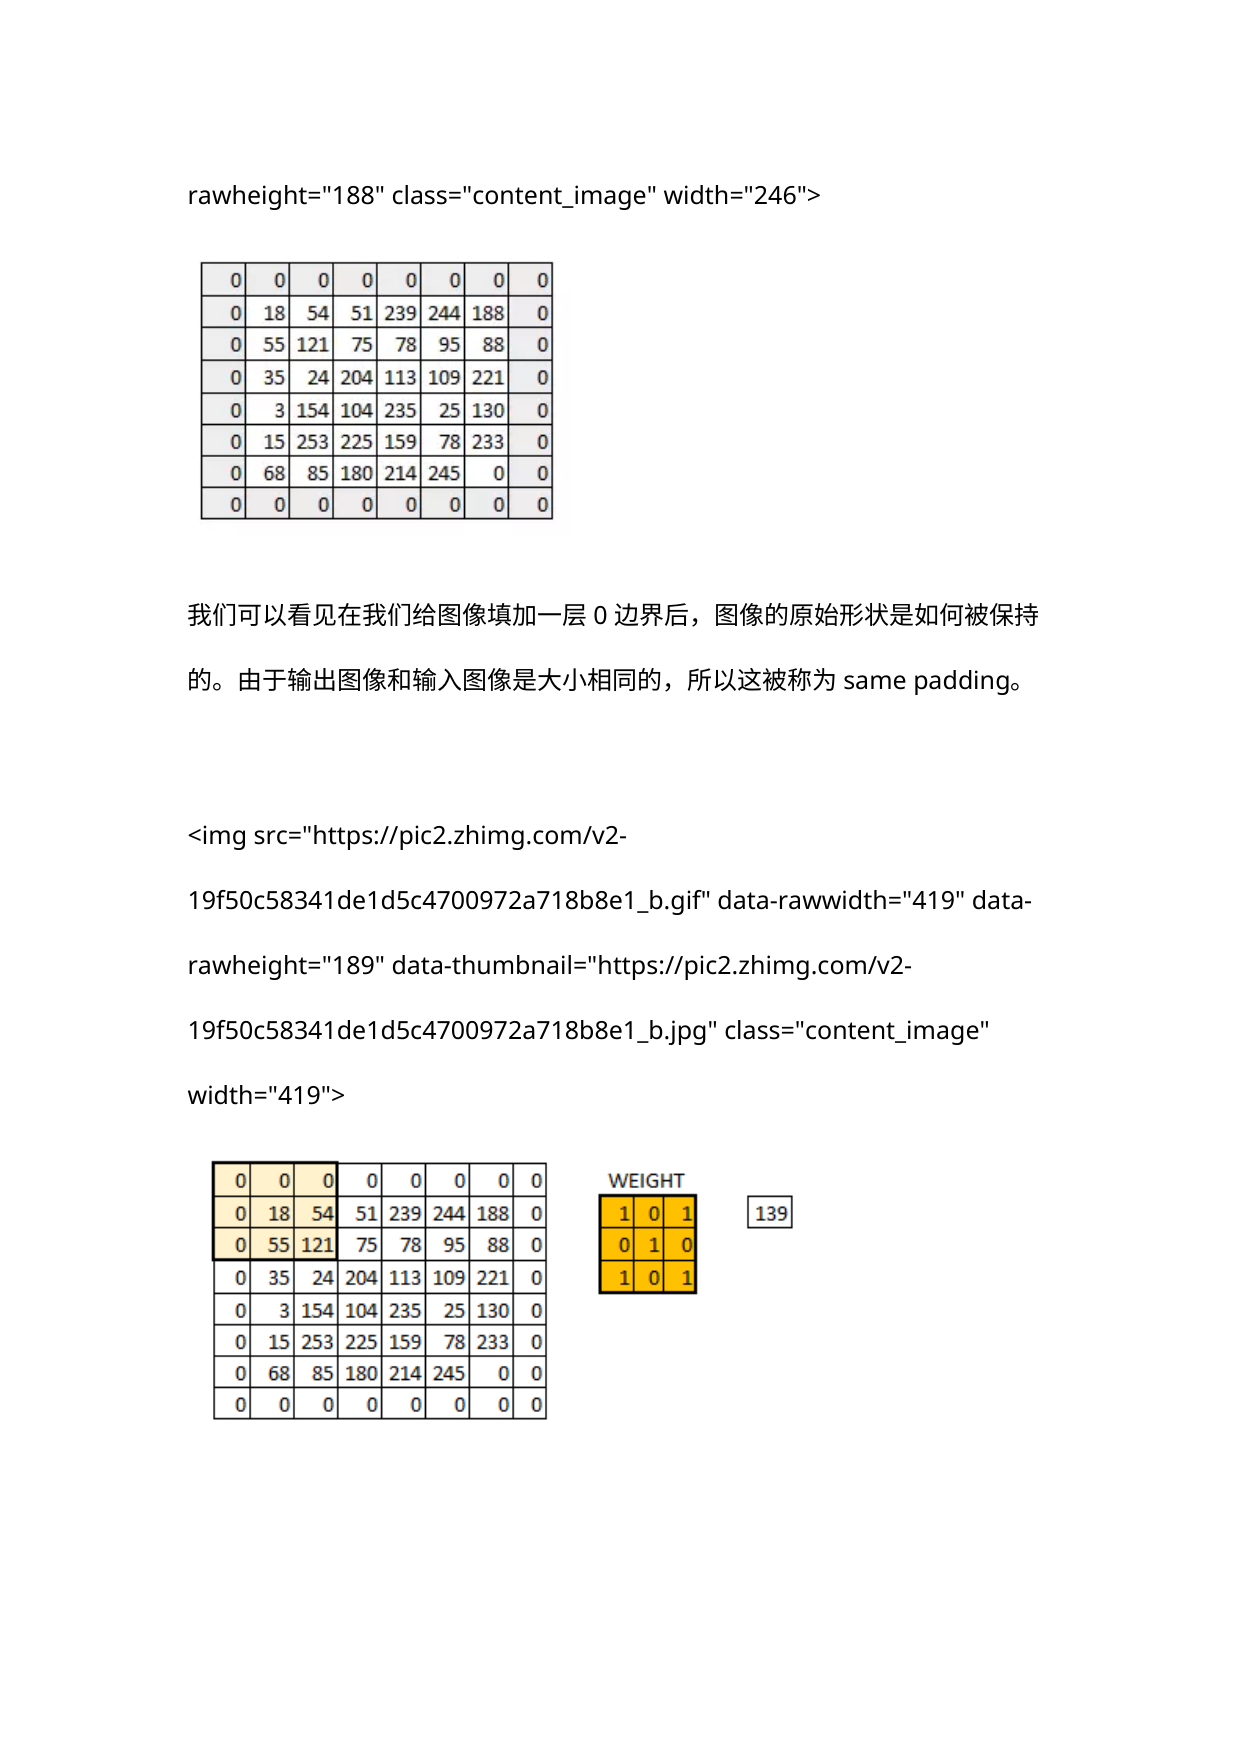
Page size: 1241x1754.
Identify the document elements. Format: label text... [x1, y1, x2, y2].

picture [187, 1142, 843, 1437]
text <img src="https://pic2.zhimg.com/v2-19f50c58341de1d5c4700972a718b8e1_b.gif" data-rawwidth="419" data-rawheight="189" data-thumbnail="https://pic2.zhimg.com/v2-19f50c58341de1d5c4700972a718b8e1_b.jpg" class="content_image" width="419"> [187, 802, 1053, 1127]
text 我们可以看见在我们给图像填加一层 0 边界后，图像的原始形状是如何被保持的。由于输出图像和输入图像是大小相同的，所以这被称为 same padding。 [187, 581, 1053, 711]
picture [187, 242, 572, 537]
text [187, 162, 1053, 552]
